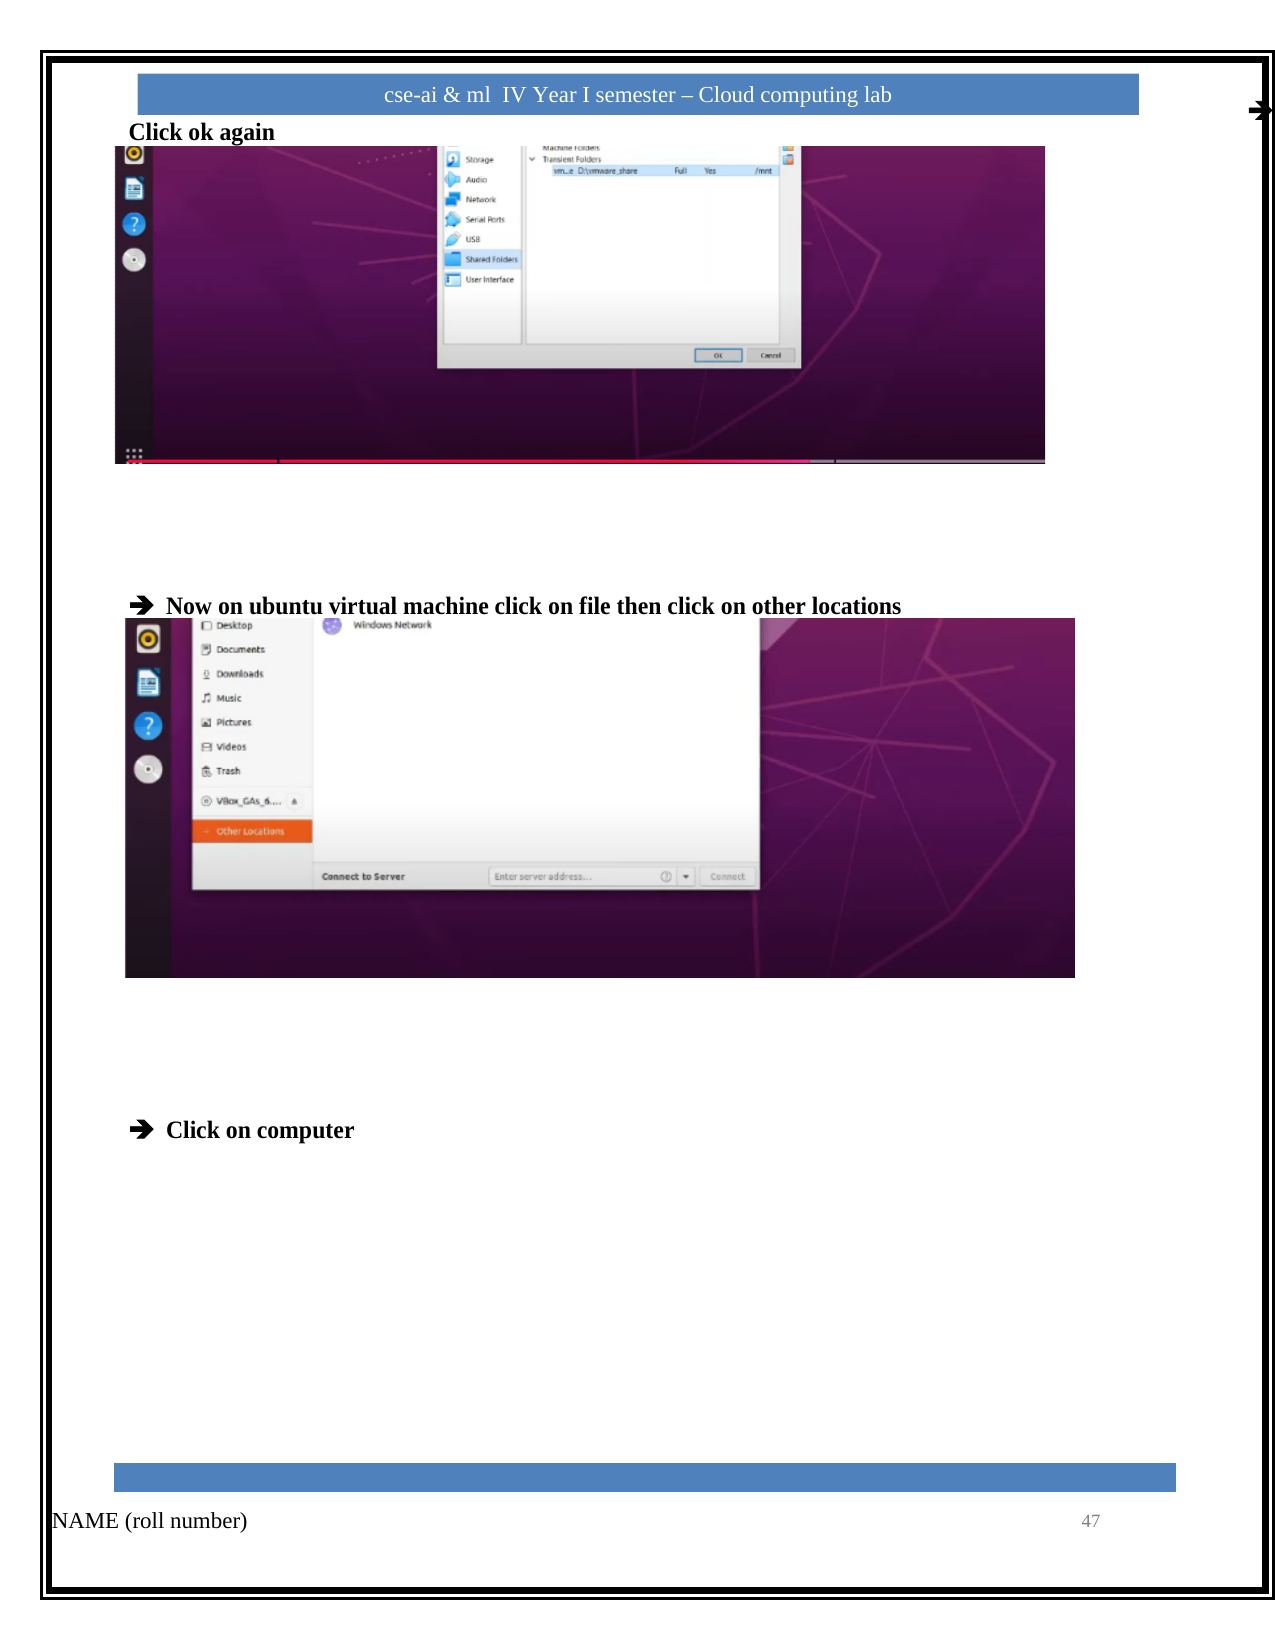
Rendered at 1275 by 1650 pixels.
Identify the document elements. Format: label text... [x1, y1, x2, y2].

picture [114, 146, 1046, 464]
picture [120, 618, 1075, 978]
list Click on computer [128, 1120, 1262, 1142]
list Click ok again [128, 101, 1262, 146]
list Now on ubuntu virtual machine click on file then click on other locations [128, 596, 1262, 618]
